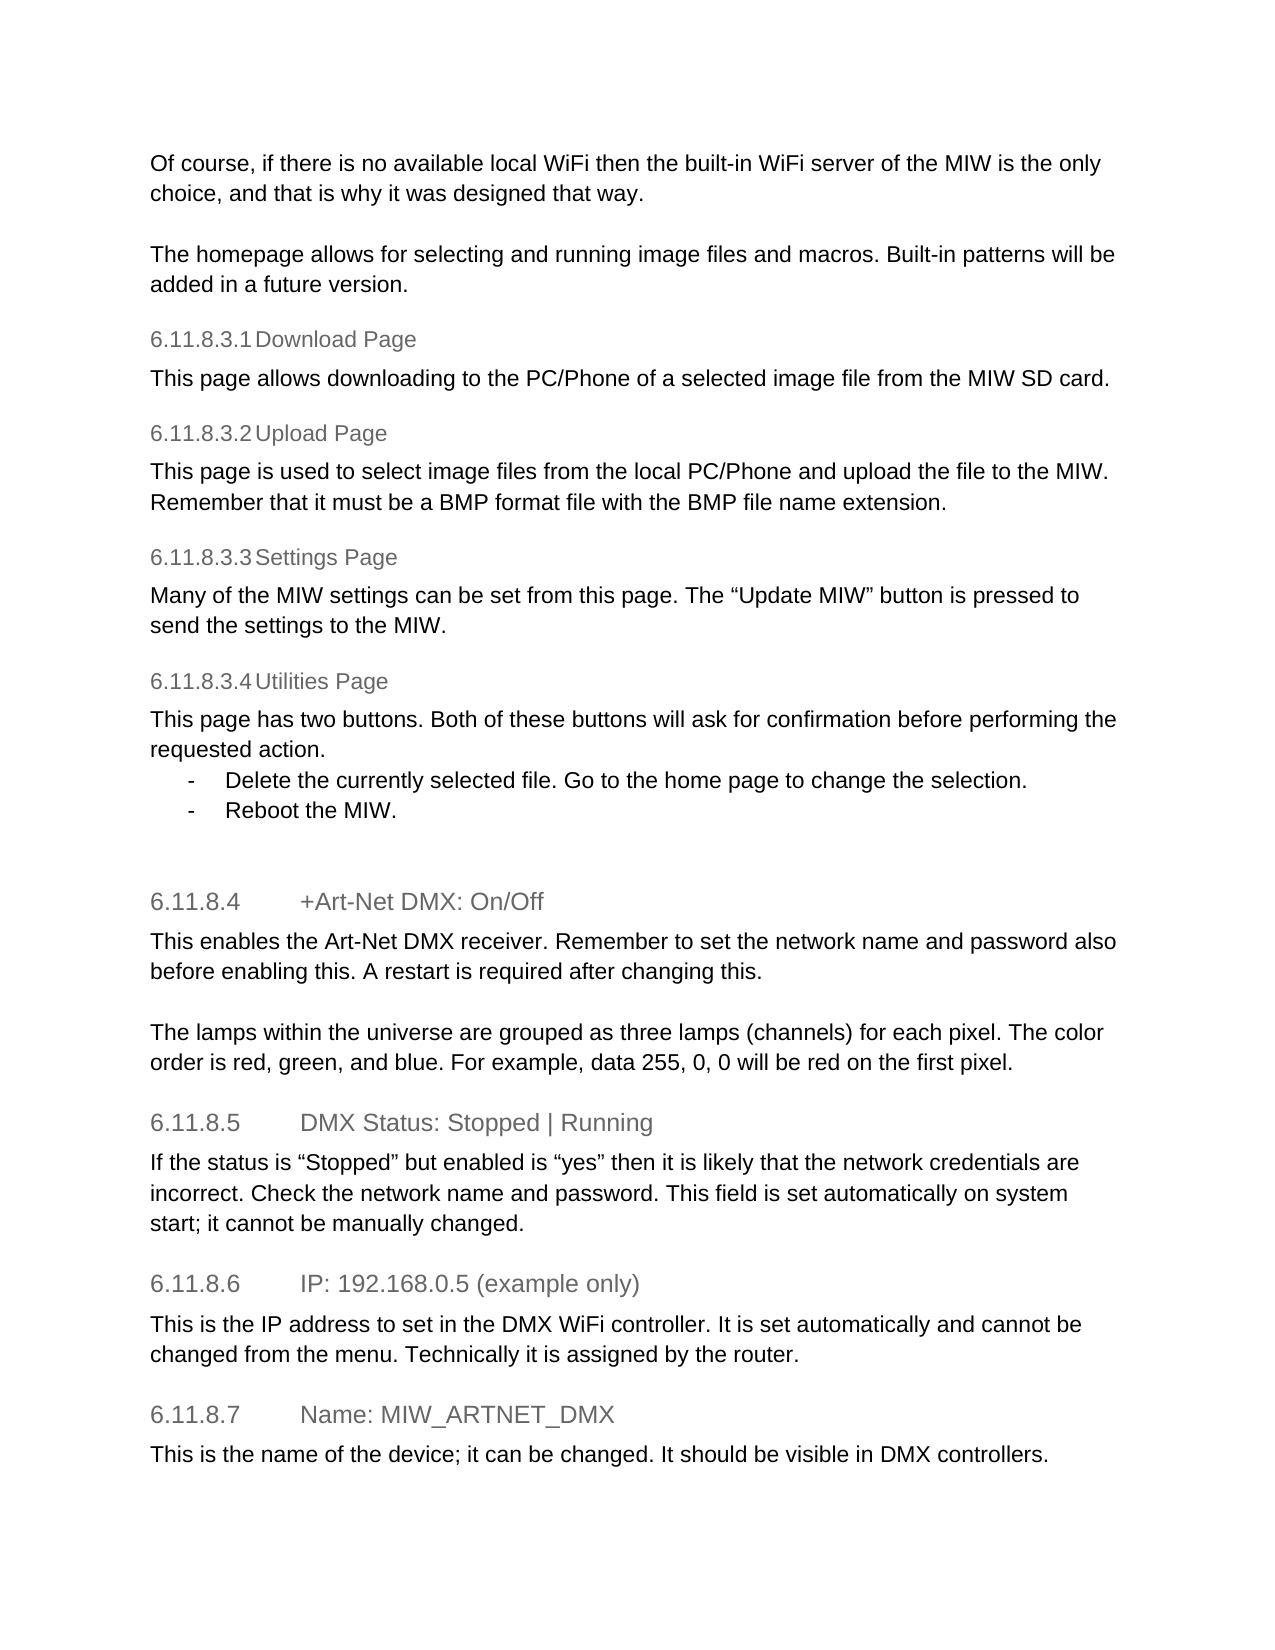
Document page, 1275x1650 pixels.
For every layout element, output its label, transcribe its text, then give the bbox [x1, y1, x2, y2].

text Of course, if there is no available local WiFi then the built-in WiFi server of the MIW is the only choice, and that is why it was designed that way. [150, 150, 1125, 207]
subtitle IP: 192.168.0.5 (example only) [150, 1269, 1125, 1298]
text This page allows downloading to the PC/Phone of a selected image file from the MIW SD card. [150, 364, 1125, 391]
subtitle Name: MIW_ARTNET_DMX [150, 1400, 1125, 1429]
text If the status is “Stopped” but enabled is “yes” then it is likely that the network credentials are incorrect. Check the network name and password. This field is set automatically on system start; it cannot be manually changed. [150, 1149, 1125, 1236]
subtitle DMX Status: Stopped | Running [150, 1108, 1125, 1137]
text The homepage allows for selecting and running image files and macros. Built-in patterns will be added in a future version. [150, 241, 1125, 297]
text This is the IP address to set in the DMX WiFi controller. It is set automatically and cannot be changed from the menu. Technically it is assigned by the router. [150, 1311, 1125, 1367]
subtitle Utilities Page [150, 668, 1125, 694]
text Many of the MIW settings can be set from this page. The “Update MIW” button is pressed to send the settings to the MIW. [150, 582, 1125, 639]
text This page has two buttons. Both of these buttons will ask for confirmation before performing the requested action. [150, 706, 1125, 763]
subtitle Upload Page [150, 420, 1125, 446]
text This page is used to select image files from the local PC/Phone and upload the file to the MIW. Remember that it must be a BMP format file with the BMP file name extension. [150, 458, 1125, 515]
text This enables the Art-Net DMX receiver. Remember to set the network name and password also before enabling this. A restart is required after changing this. [150, 928, 1125, 984]
subtitle +Art-Net DMX: On/Off [150, 886, 1125, 915]
list Reboot the MIW. [187, 797, 1125, 823]
subtitle Settings Page [150, 544, 1125, 570]
text This is the name of the device; it can be changed. It should be visible in DMX controllers. [150, 1441, 1125, 1468]
subtitle Download Page [150, 326, 1125, 352]
list Delete the currently selected file. Go to the home page to change the selection. [187, 767, 1125, 793]
text The lamps within the universe are grouped as three lamps (channels) for each pixel. The color order is red, green, and blue. For example, data 255, 0, 0 will be red on the first pixel. [150, 1018, 1125, 1075]
